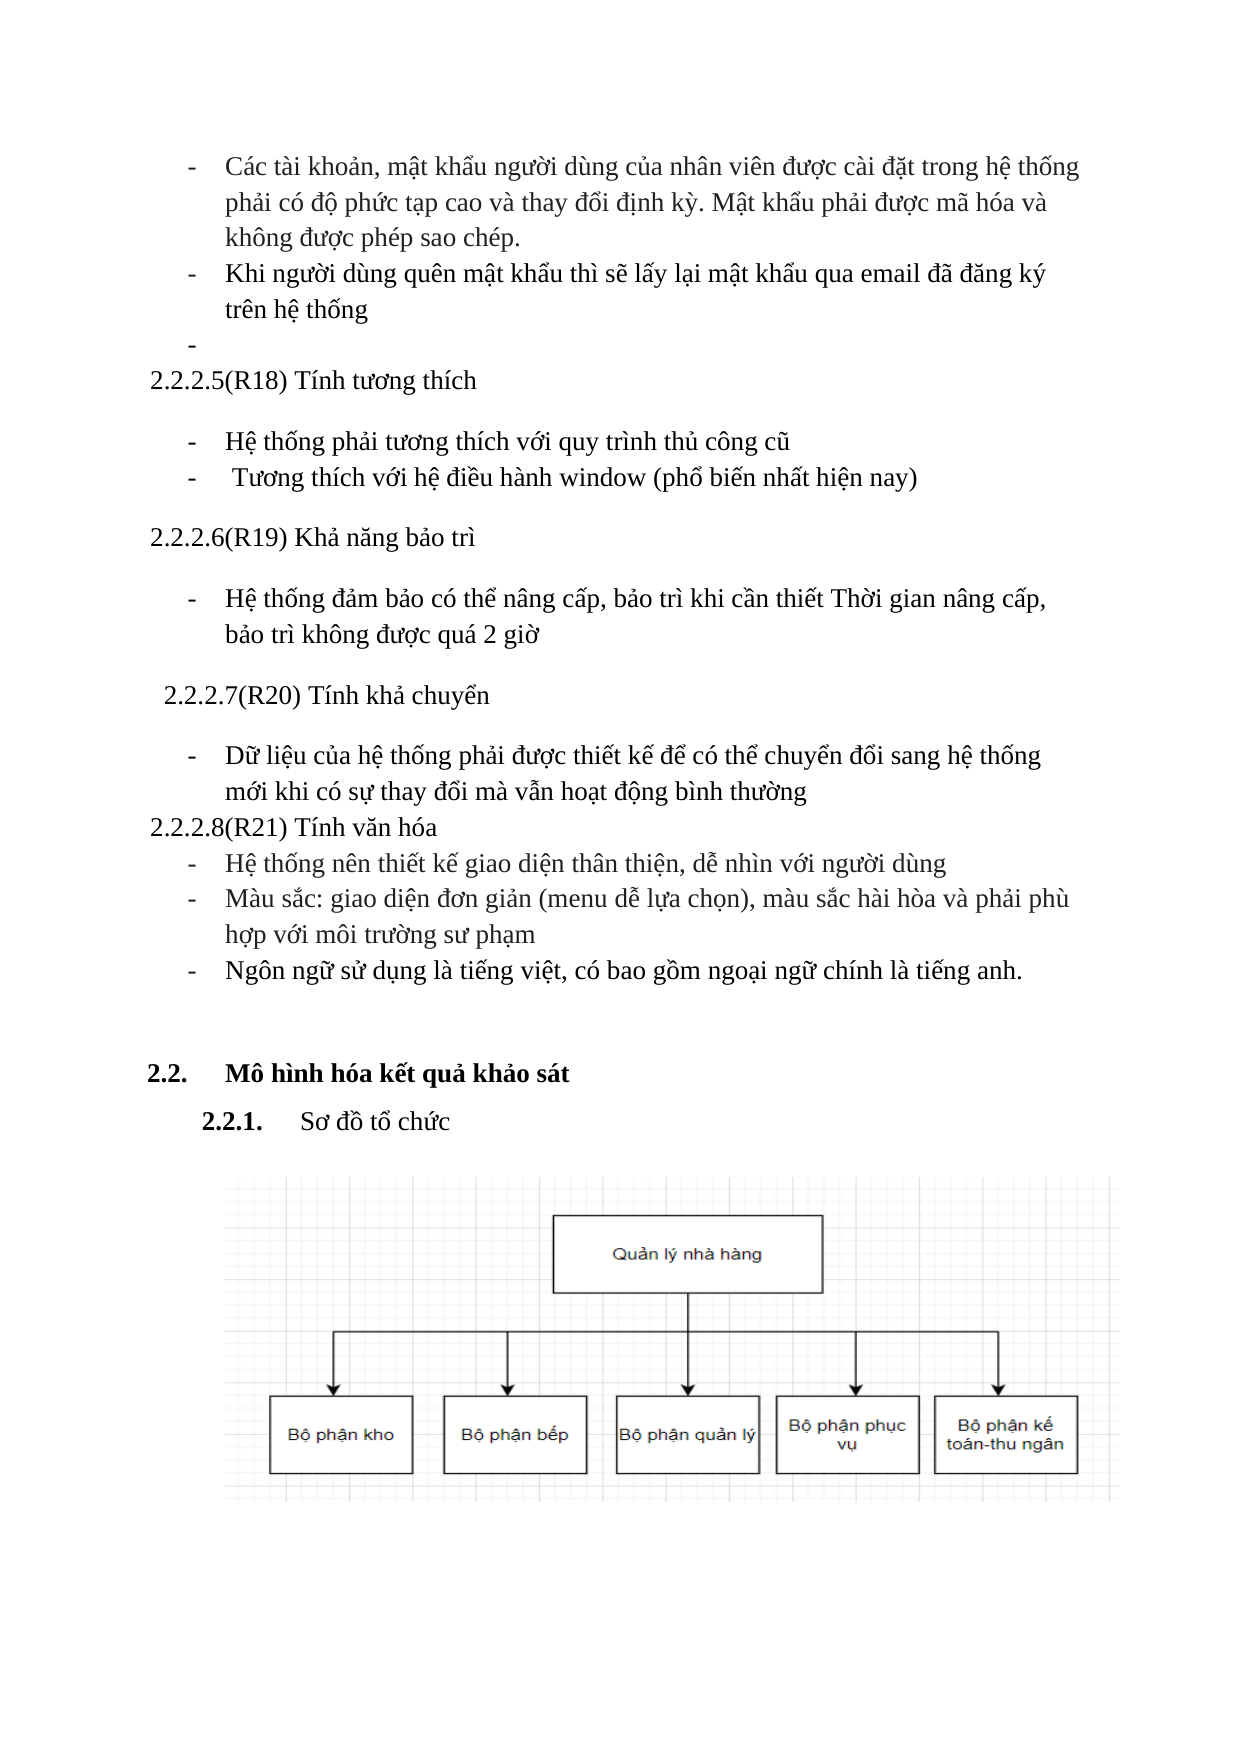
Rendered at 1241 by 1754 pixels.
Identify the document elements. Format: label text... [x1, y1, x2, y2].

list Tương thích với hệ điều hành window (phổ biến nhất hiện nay) [187, 461, 1090, 492]
text 2.2.2.8(R21) Tính văn hóa [150, 811, 1090, 842]
list Màu sắc: giao diện đơn giản (menu dễ lựa chọn), màu sắc hài hòa và phải phù hợp với môi trường sư phạm [187, 882, 1090, 949]
list Hệ thống đảm bảo có thể nâng cấp, bảo trì khi cần thiết Thời gian nâng cấp, bảo trì không được quá 2 giờ [187, 582, 1090, 649]
list Hệ thống phải tương thích với quy trình thủ công cũ [187, 425, 1090, 456]
list Ngôn ngữ sử dụng là tiếng việt, có bao gồm ngoại ngữ chính là tiếng anh. [187, 954, 1090, 985]
picture [225, 1177, 1119, 1502]
list Hệ thống nên thiết kế giao diện thân thiện, dễ nhìn với người dùng [187, 847, 1090, 878]
subtitle Mô hình hóa kết quả khảo sát [187, 1057, 1090, 1088]
text 2.2.2.6(R19) Khả năng bảo trì [150, 522, 1090, 553]
list Các tài khoản, mật khẩu người dùng của nhân viên được cài đặt trong hệ thống phải có độ phức tạp cao và thay đổi định kỳ. Mật khẩu phải được mã hóa và không được phép sao chép. [187, 150, 1090, 253]
list Khi người dùng quên mật khẩu thì sẽ lấy lại mật khẩu qua email đã đăng ký trên hệ thống [187, 257, 1090, 324]
text 2.2.2.7(R20) Tính khả chuyển [150, 679, 1090, 710]
list Sơ đồ tổ chức [262, 1106, 1090, 1137]
text 2.2.2.5(R18) Tính tương thích [150, 364, 1090, 396]
list Dữ liệu của hệ thống phải được thiết kế để có thể chuyển đổi sang hệ thống mới khi có sự thay đổi mà vẫn hoạt động bình thường [187, 739, 1090, 806]
